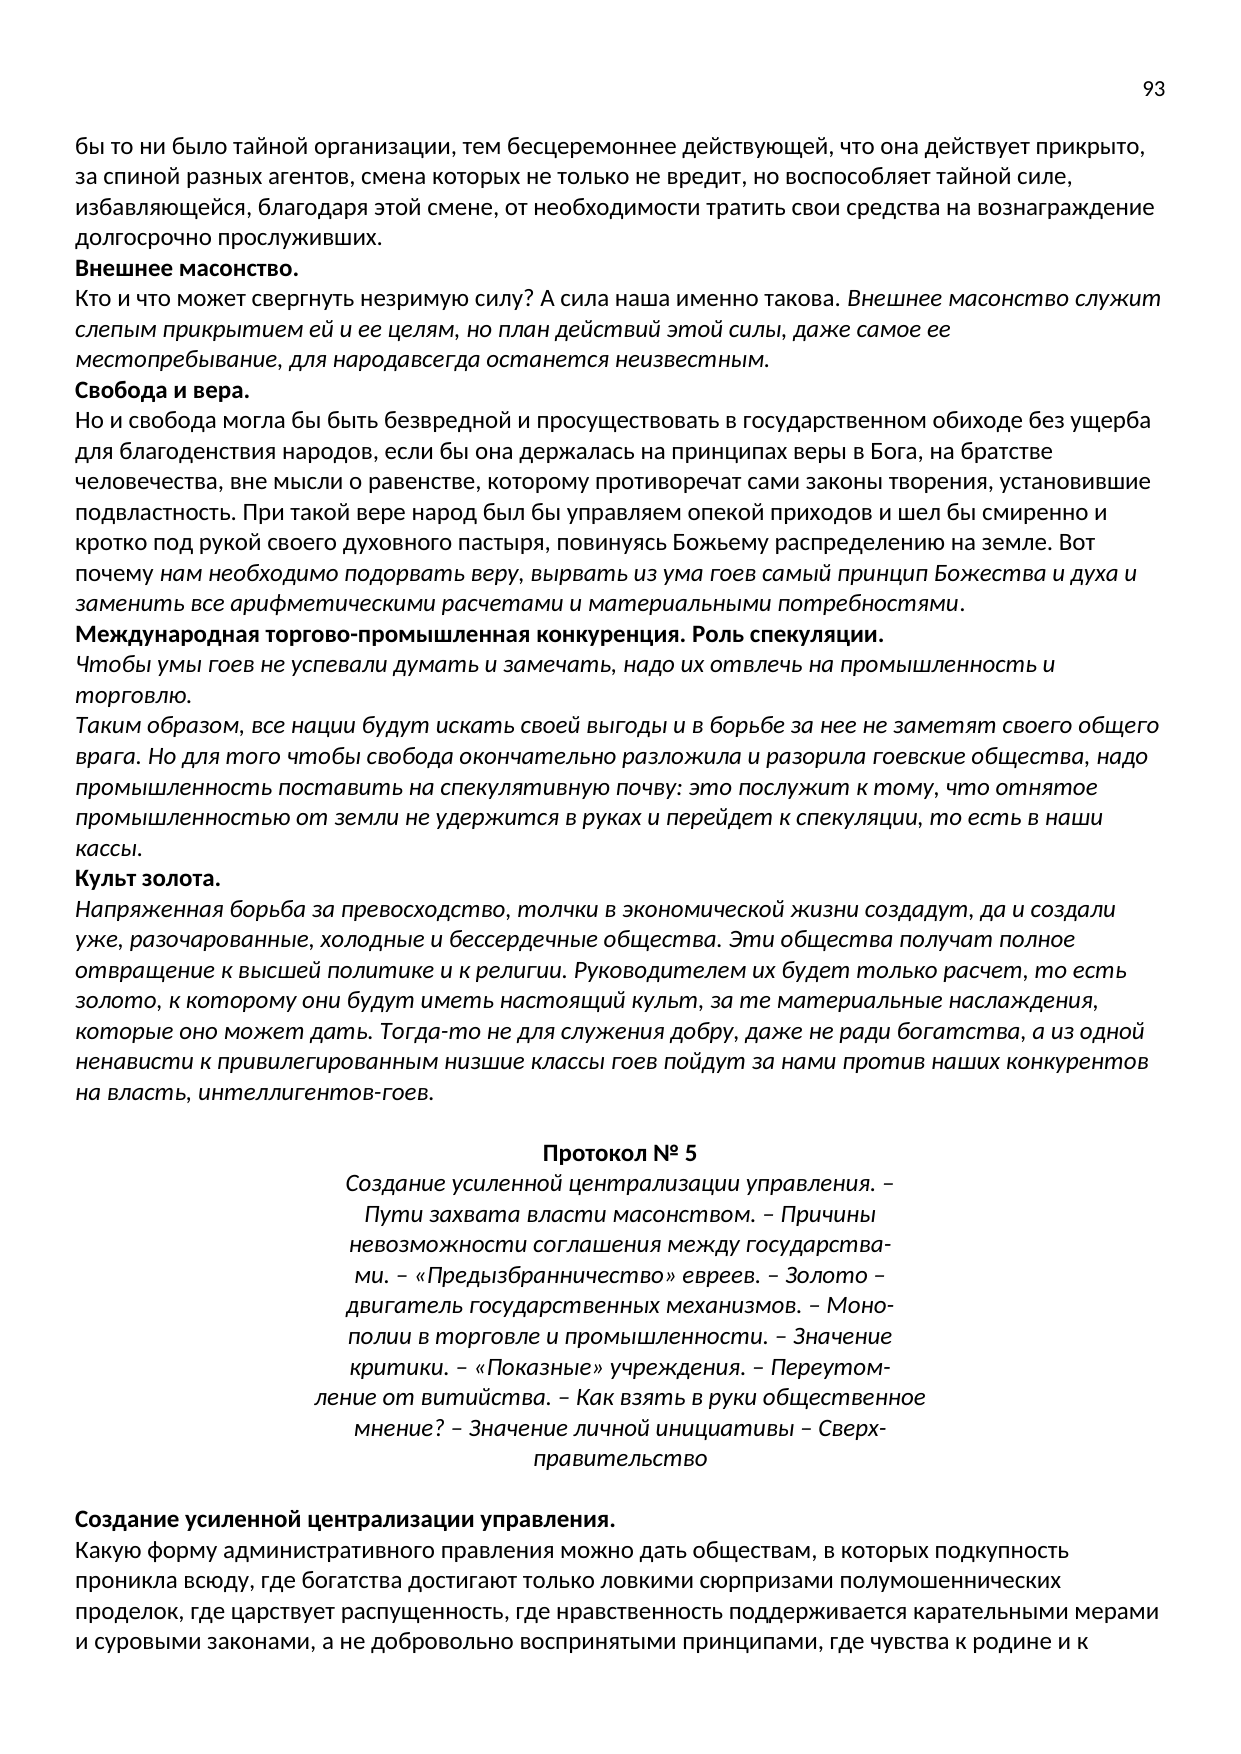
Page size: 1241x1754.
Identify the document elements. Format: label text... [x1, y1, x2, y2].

text критики. – «Показные» учреждения. – Переутом- [75, 1351, 1165, 1381]
text Культ золота. [75, 862, 1165, 893]
text Протокол № 5 [75, 1137, 1165, 1167]
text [75, 1564, 1165, 1656]
text Внешнее масонство. [75, 252, 1165, 282]
text Пути захвата власти масонством. – Причины [75, 1198, 1165, 1228]
text ми. – «Предызбранничество» евреев. – Золото – [75, 1259, 1165, 1289]
text Таким образом, все нации будут искать своей выгоды и в борьбе за нее не заметят своего общего врага. Но для того чтобы свобода окончательно разложила и разорила гоевские общества, надо промышленность поставить на спекулятивную почву: это послужит к тому, что отнятое промышленностью от земли не удержится в руках и перейдет к спекуляции, то есть в наши кассы. [75, 710, 1165, 862]
text на власть, интеллигентов-гоев. [75, 1076, 1165, 1106]
text мнение? – Значение личной инициативы – Сверх- [75, 1412, 1165, 1442]
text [75, 130, 1165, 221]
text правительство [75, 1442, 1165, 1473]
text Какую форму административного правления можно дать обществам, в которых подкупность [75, 1534, 1165, 1564]
text Но и свобода могла бы быть безвредной и просуществовать в государственном обиходе без ущерба для благоденствия народов, если бы она держалась на принципах веры в Бога, на братстве человечества, вне мысли о равенстве, которому противоречат сами законы творения, установившие [75, 404, 1165, 496]
text Кто и что может свергнуть незримую силу? А сила наша именно такова. Внешнее масонство служит слепым прикрытием ей и ее целям, но план действий этой силы, даже самое ее местопребывание, для народавсегда останется неизвестным. [75, 282, 1165, 374]
text долгосрочно прослуживших. [75, 221, 1165, 252]
text Чтобы умы гоев не успевали думать и замечать, надо их отвлечь на промышленность и торговлю. [75, 649, 1165, 710]
text Свобода и вера. [75, 374, 1165, 404]
text невозможности соглашения между государства- [75, 1228, 1165, 1259]
text ление от витийства. – Как взять в руки общественное [75, 1381, 1165, 1412]
text Создание усиленной централизации управления. [75, 1503, 1165, 1534]
text подвластность. При такой вере народ был бы управляем опекой приходов и шел бы смиренно и кротко под рукой своего духовного пастыря, повинуясь Божьему распределению на земле. Вот почему нам необходимо подорвать веру, вырвать из ума гоев самый принцип Божества и духа и заменить все арифметическими расчетами и материальными потребностями. [75, 496, 1165, 618]
text Международная торгово-промышленная конкуренция. Роль спекуляции. [75, 618, 1165, 649]
text двигатель государственных механизмов. – Моно- [75, 1289, 1165, 1320]
text Напряженная борьба за превосходство, толчки в экономической жизни создадут, да и создали уже, разочарованные, холодные и бессердечные общества. Эти общества получат полное отвращение к высшей политике и к религии. Руководителем их будет только расчет, то есть золото, к которому они будут иметь настоящий культ, за те материальные наслаждения, которые оно может дать. Тогда-то не для служения добру, даже не ради богатства, а из одной ненависти к привилегированным низшие классы гоев пойдут за нами против наших конкурентов [75, 893, 1165, 1076]
text Создание усиленной централизации управления. – [75, 1167, 1165, 1198]
text полии в торговле и промышленности. – Значение [75, 1320, 1165, 1351]
